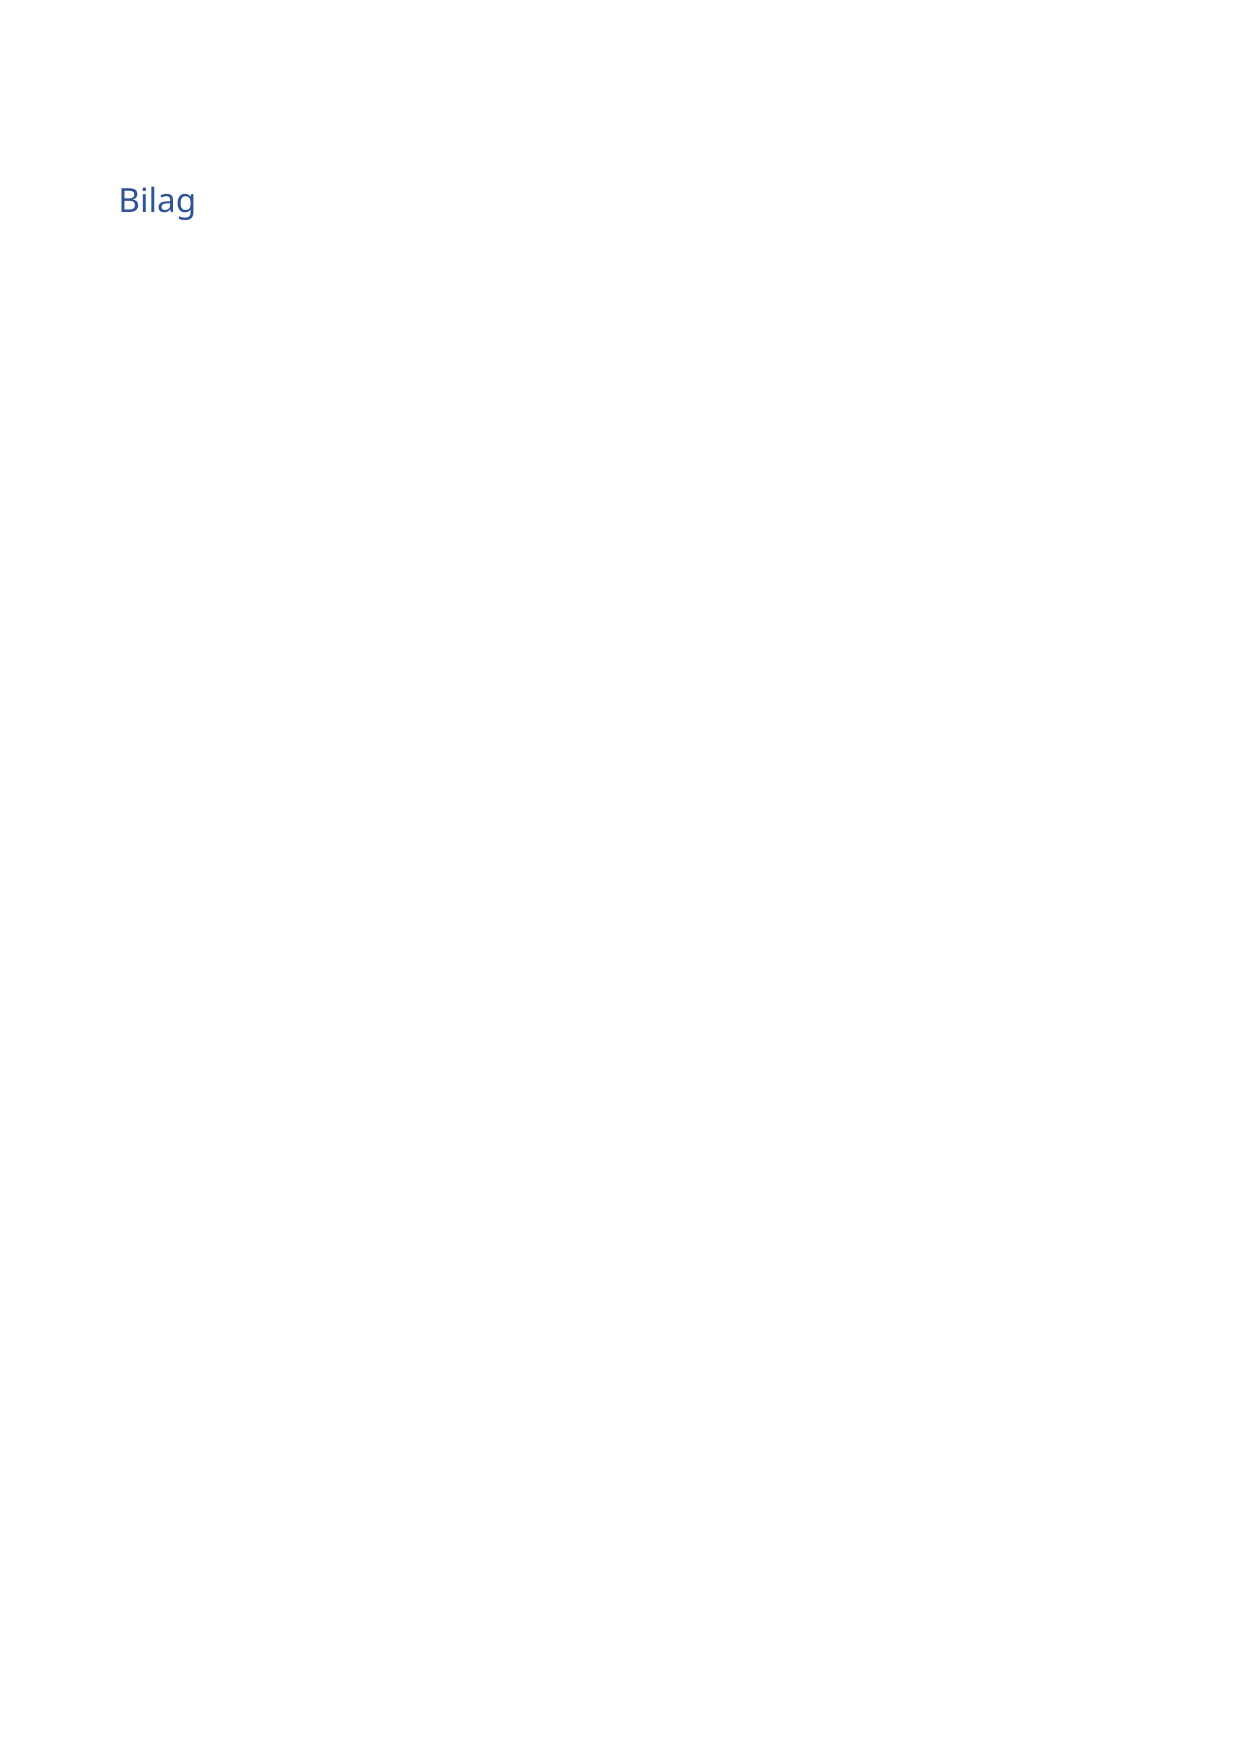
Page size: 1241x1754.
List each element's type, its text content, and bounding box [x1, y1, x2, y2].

subtitle Bilag [118, 177, 1122, 223]
